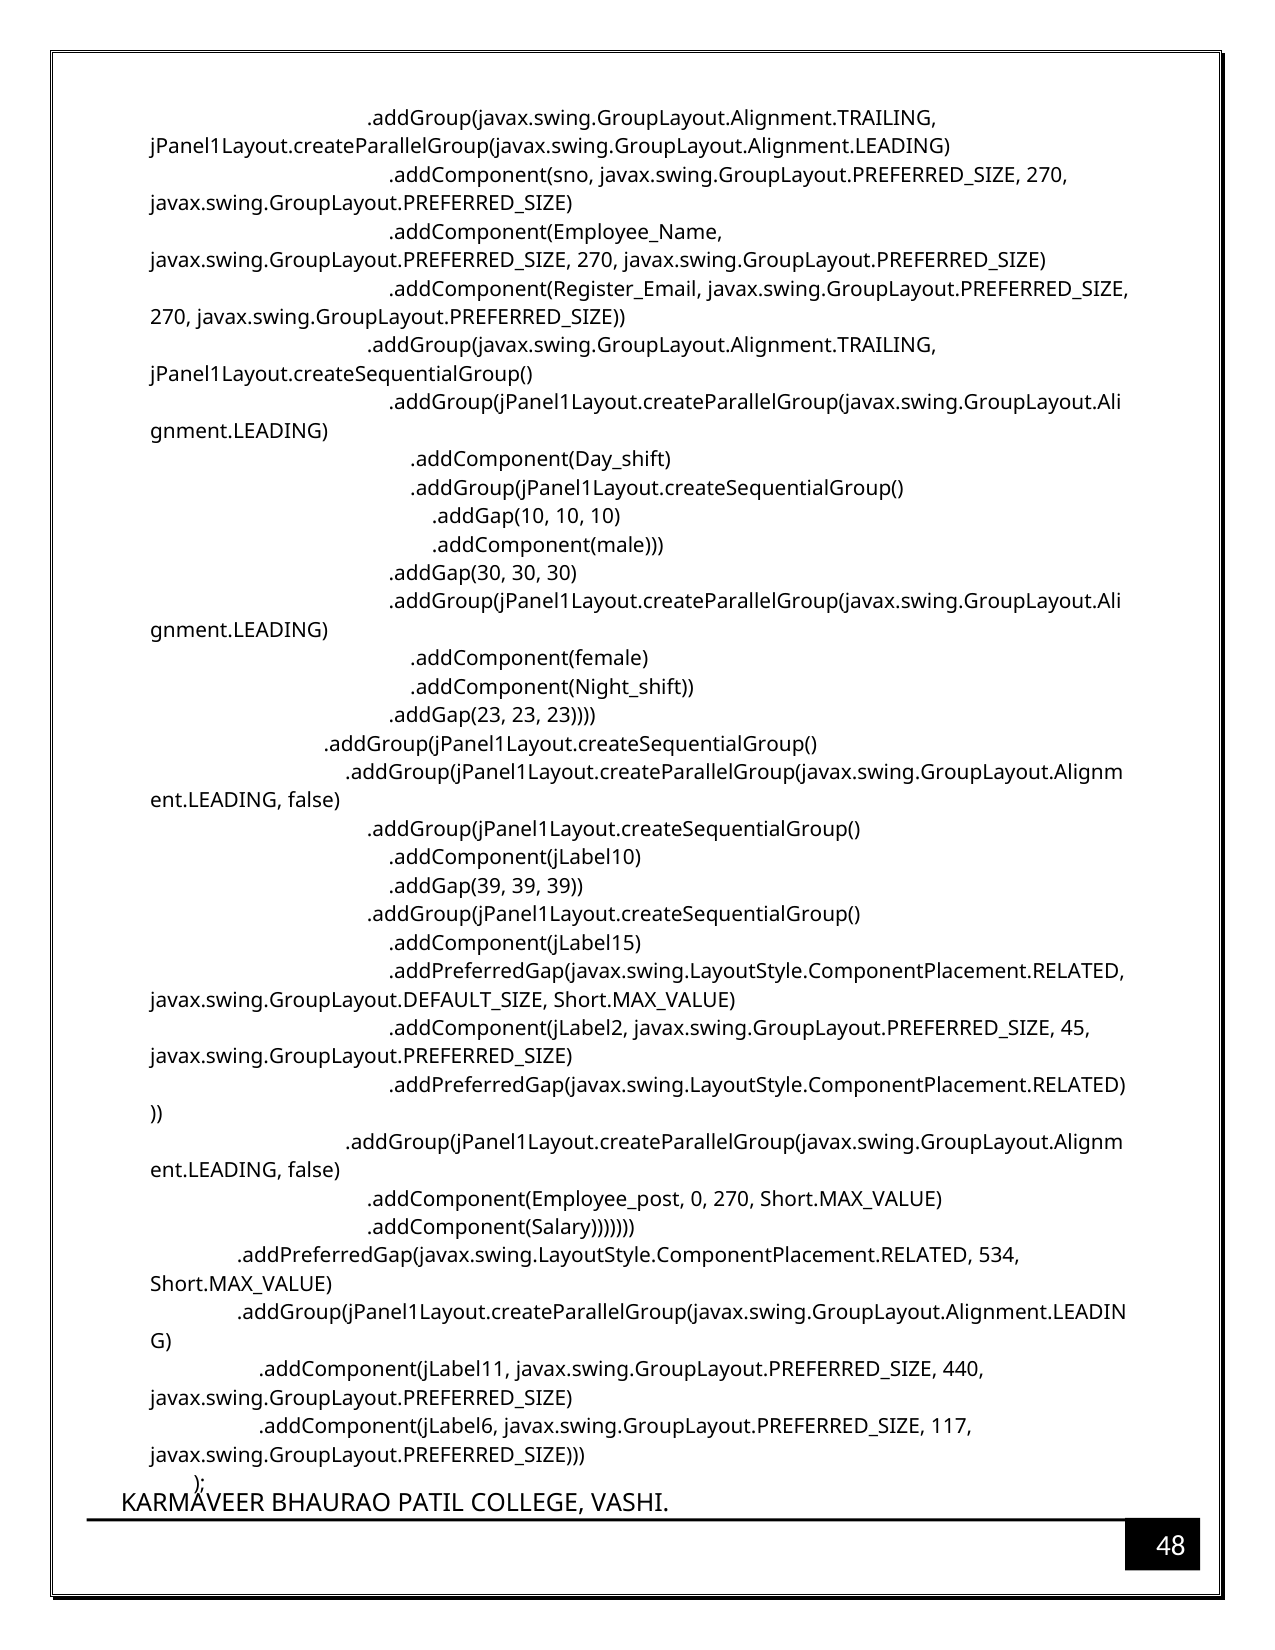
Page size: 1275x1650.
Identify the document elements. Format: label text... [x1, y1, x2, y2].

text .addPreferredGap(javax.swing.LayoutStyle.ComponentPlacement.RELATED))) [150, 1070, 1131, 1127]
text .addComponent(Day_shift) [150, 444, 1131, 473]
text .addGroup(jPanel1Layout.createParallelGroup(javax.swing.GroupLayout.Alignment.LEADING) [150, 1297, 1131, 1354]
text .addGroup(jPanel1Layout.createParallelGroup(javax.swing.GroupLayout.Alignment.LEADING) [150, 387, 1131, 444]
text .addComponent(Register_Email, javax.swing.GroupLayout.PREFERRED_SIZE, 270, javax.swing.GroupLayout.PREFERRED_SIZE)) [150, 274, 1131, 331]
text .addGroup(jPanel1Layout.createSequentialGroup() [150, 814, 1131, 842]
text .addComponent(Employee_Name, javax.swing.GroupLayout.PREFERRED_SIZE, 270, javax.swing.GroupLayout.PREFERRED_SIZE) [150, 217, 1131, 274]
text .addGroup(jPanel1Layout.createParallelGroup(javax.swing.GroupLayout.Alignment.LEADING, false) [150, 1127, 1131, 1184]
text .addComponent(male))) [150, 530, 1131, 558]
text .addPreferredGap(javax.swing.LayoutStyle.ComponentPlacement.RELATED, javax.swing.GroupLayout.DEFAULT_SIZE, Short.MAX_VALUE) [150, 956, 1131, 1013]
text .addComponent(Night_shift)) [150, 672, 1131, 700]
text .addComponent(jLabel6, javax.swing.GroupLayout.PREFERRED_SIZE, 117, javax.swing.GroupLayout.PREFERRED_SIZE))) [150, 1411, 1131, 1468]
text .addGap(23, 23, 23)))) [150, 700, 1131, 729]
text .addComponent(sno, javax.swing.GroupLayout.PREFERRED_SIZE, 270, javax.swing.GroupLayout.PREFERRED_SIZE) [150, 160, 1131, 217]
text .addGroup(javax.swing.GroupLayout.Alignment.TRAILING, jPanel1Layout.createParallelGroup(javax.swing.GroupLayout.Alignment.LEADING) [150, 103, 1131, 160]
text .addGroup(jPanel1Layout.createParallelGroup(javax.swing.GroupLayout.Alignment.LEADING, false) [150, 757, 1131, 814]
text .addComponent(jLabel11, javax.swing.GroupLayout.PREFERRED_SIZE, 440, javax.swing.GroupLayout.PREFERRED_SIZE) [150, 1354, 1131, 1411]
text .addGroup(jPanel1Layout.createSequentialGroup() [150, 729, 1131, 757]
text .addComponent(Salary))))))) [150, 1212, 1131, 1241]
text .addGroup(javax.swing.GroupLayout.Alignment.TRAILING, jPanel1Layout.createSequentialGroup() [150, 331, 1131, 387]
text ); [150, 1468, 1131, 1497]
text .addPreferredGap(javax.swing.LayoutStyle.ComponentPlacement.RELATED, 534, Short.MAX_VALUE) [150, 1241, 1131, 1297]
text .addGap(10, 10, 10) [150, 501, 1131, 530]
text .addComponent(female) [150, 643, 1131, 672]
text .addGroup(jPanel1Layout.createSequentialGroup() [150, 899, 1131, 928]
text .addGap(39, 39, 39)) [150, 871, 1131, 899]
text .addGap(30, 30, 30) [150, 558, 1131, 587]
text .addComponent(jLabel15) [150, 928, 1131, 956]
text .addComponent(jLabel10) [150, 842, 1131, 871]
text .addGroup(jPanel1Layout.createParallelGroup(javax.swing.GroupLayout.Alignment.LEADING) [150, 587, 1131, 643]
text .addGroup(jPanel1Layout.createSequentialGroup() [150, 473, 1131, 501]
text .addComponent(Employee_post, 0, 270, Short.MAX_VALUE) [150, 1184, 1131, 1212]
text .addComponent(jLabel2, javax.swing.GroupLayout.PREFERRED_SIZE, 45, javax.swing.GroupLayout.PREFERRED_SIZE) [150, 1013, 1131, 1070]
